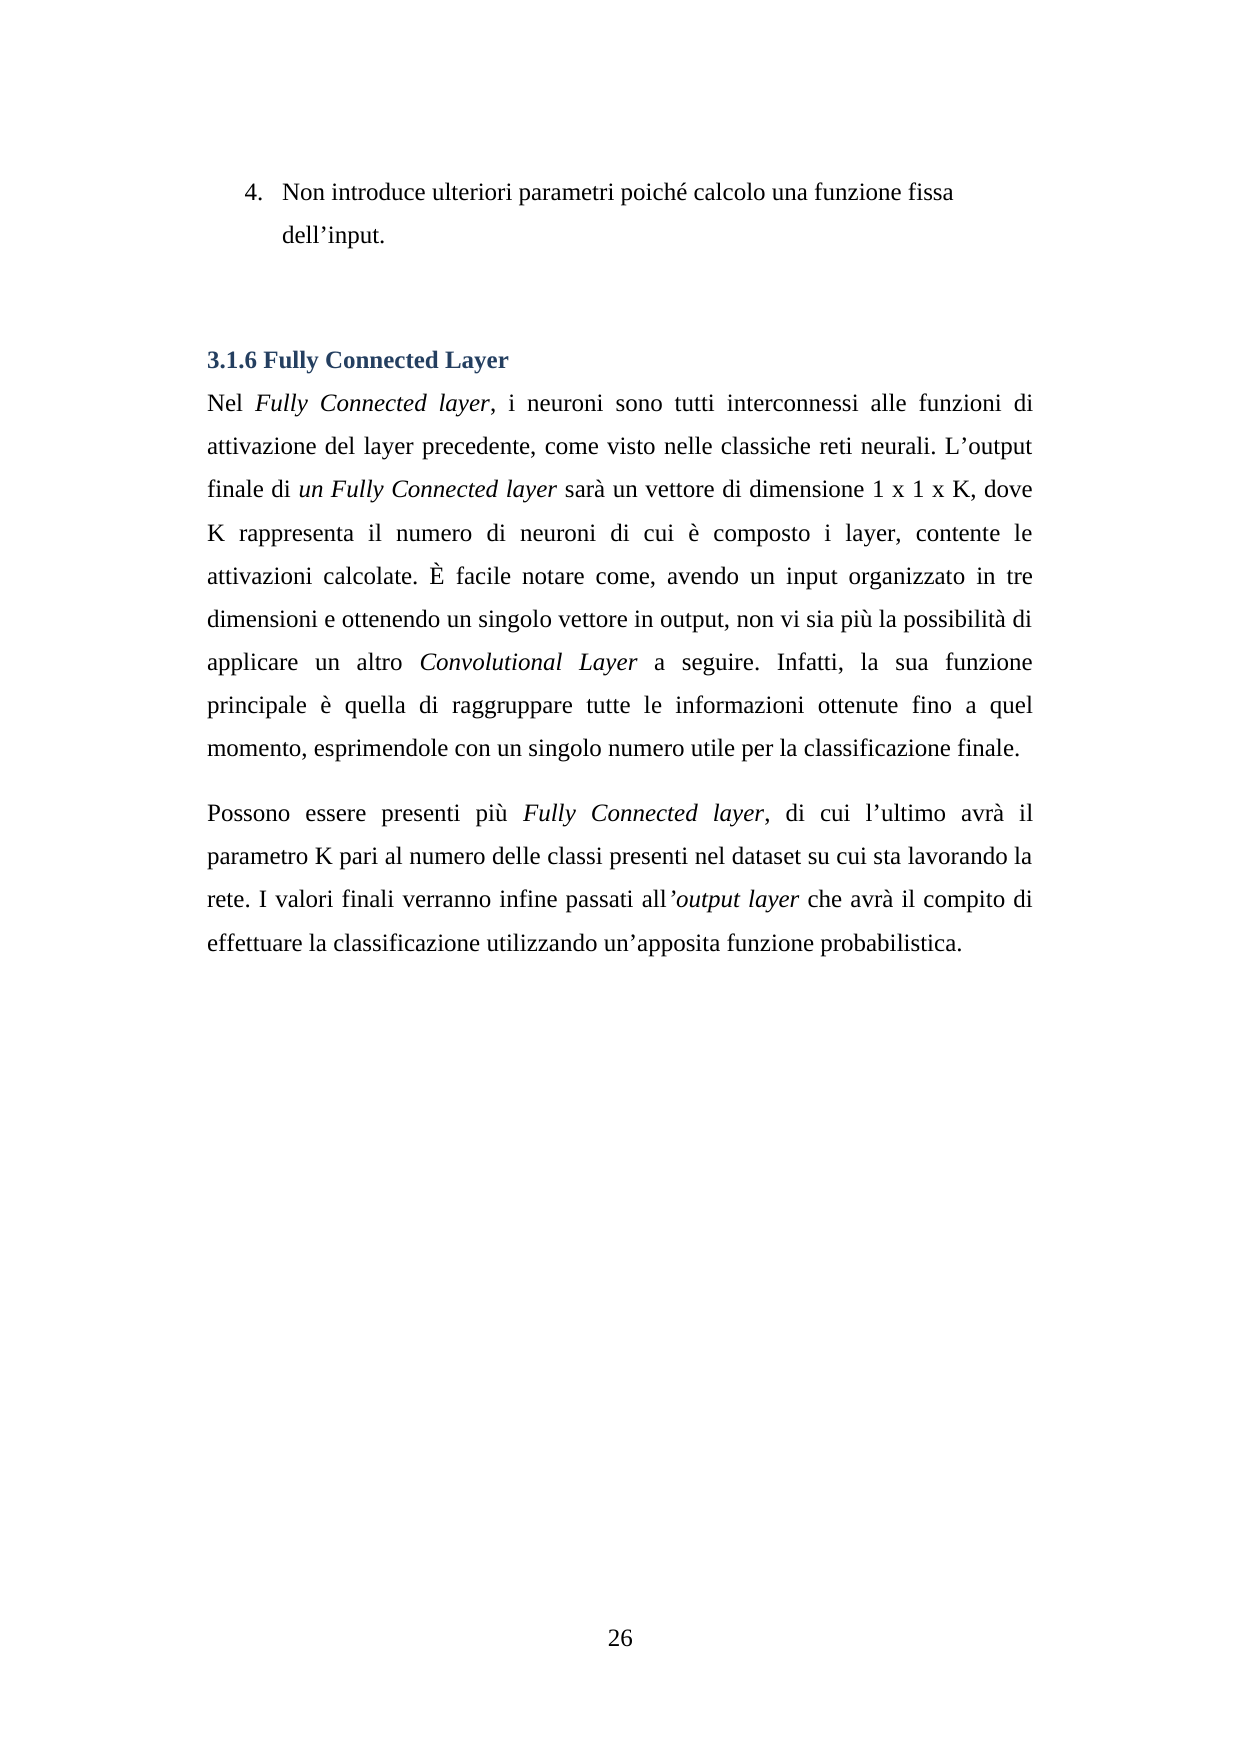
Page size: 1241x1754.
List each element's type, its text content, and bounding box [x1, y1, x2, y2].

text Nel Fully Connected layer, i neuroni sono tutti interconnessi alle funzioni di attivazione del layer precedente, come visto nelle classiche reti neurali. L’output finale di un Fully Connected layer sarà un vettore di dimensione 1 x 1 x K, dove K rappresenta il numero di neuroni di cui è composto i layer, contente le attivazioni calcolate. È facile notare come, avendo un input organizzato in tre dimensioni e ottenendo un singolo vettore in output, non vi sia più la possibilità di applicare un altro Convolutional Layer a seguire. Infatti, la sua funzione principale è quella di raggruppare tutte le informazioni ottenute fino a quel momento, esprimendole con un singolo numero utile per la classificazione finale. [207, 388, 1033, 762]
subtitle 3.1.6 Fully Connected Layer [207, 345, 1033, 374]
list Non introduce ulteriori parametri poiché calcolo una funzione fissa dell’input. [244, 177, 1033, 249]
text Possono essere presenti più Fully Connected layer, di cui l’ultimo avrà il parametro K pari al numero delle classi presenti nel dataset su cui sta lavorando la rete. I valori finali verranno infine passati all’output layer che avrà il compito di effettuare la classificazione utilizzando un’apposita funzione probabilistica. [207, 798, 1033, 956]
